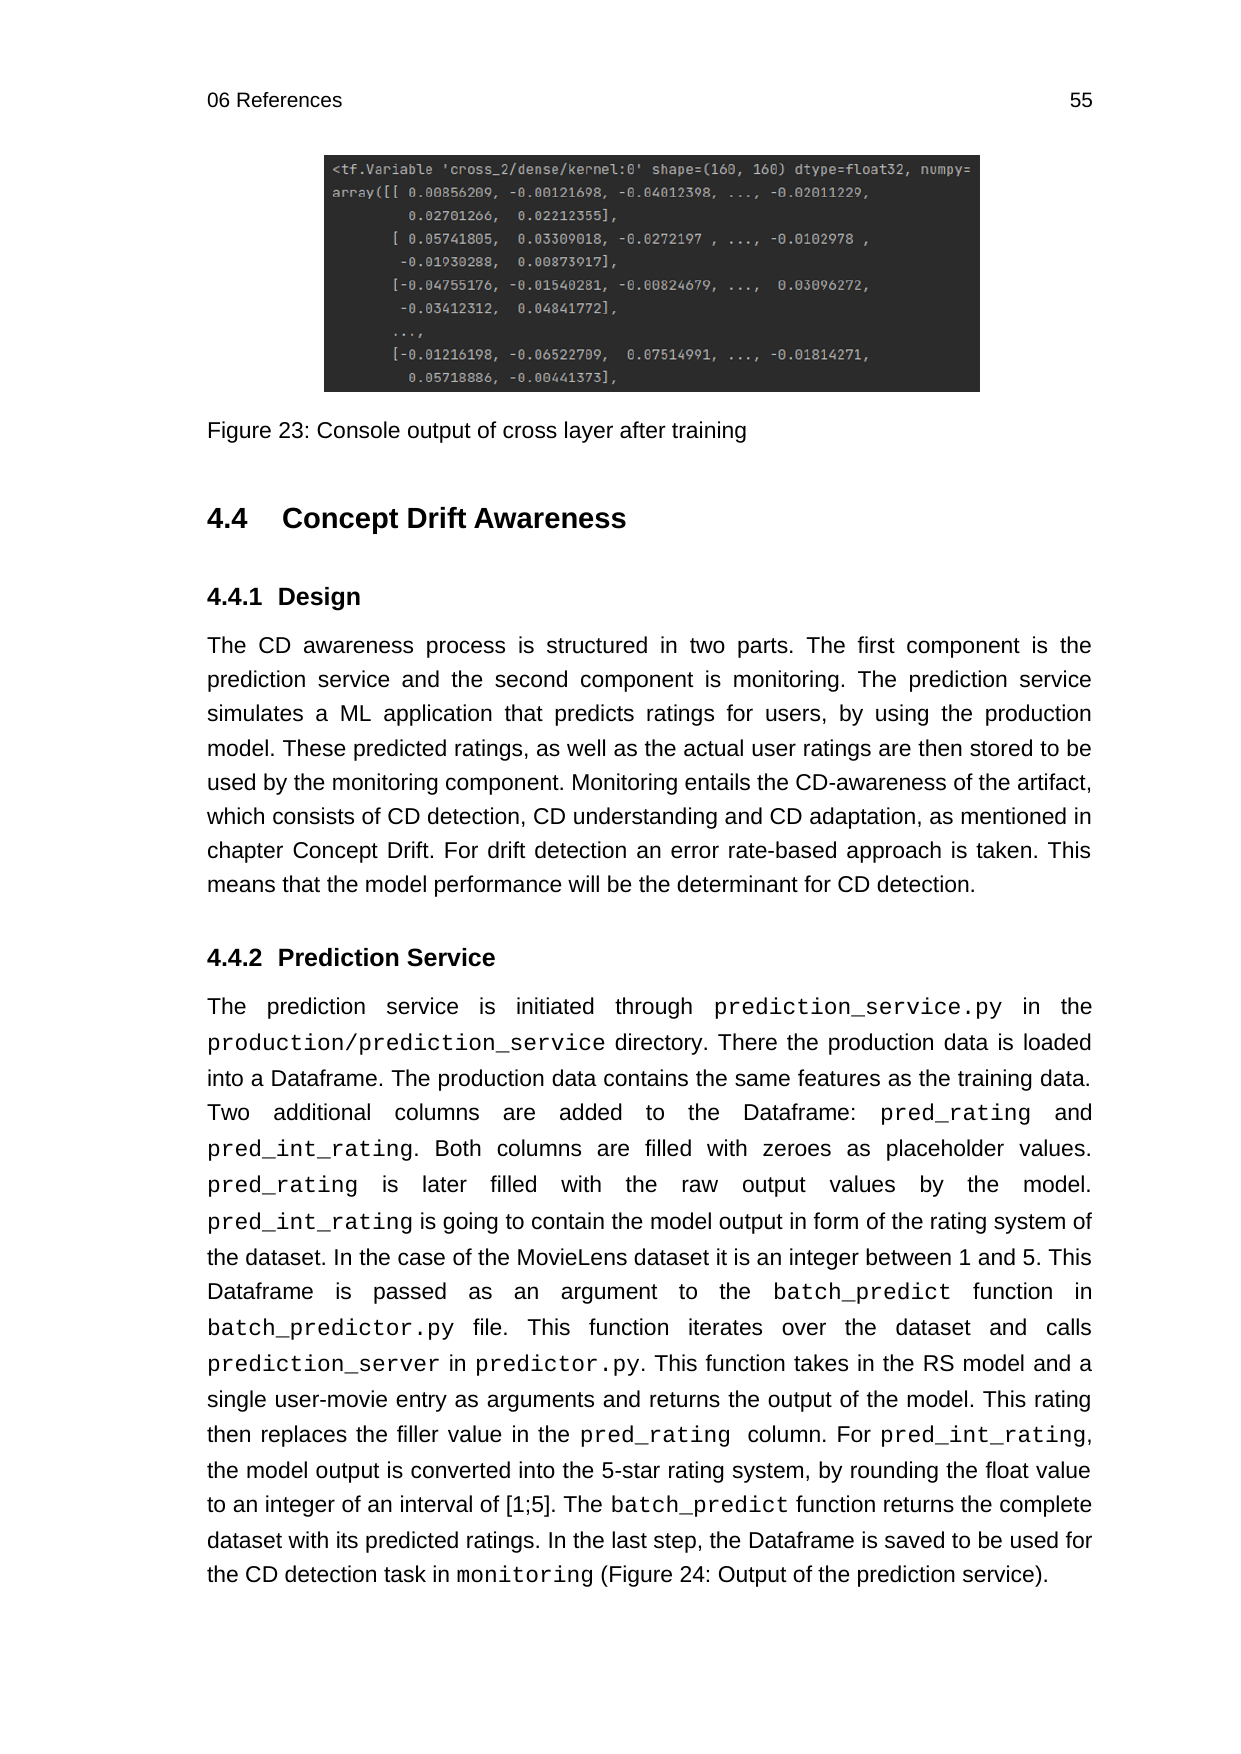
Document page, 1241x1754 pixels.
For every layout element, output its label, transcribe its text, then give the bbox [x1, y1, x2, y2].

text The CD awareness process is structured in two parts. The first component is the prediction service and the second component is monitoring. The prediction service simulates a ML application that predicts ratings for users, by using the production model. These predicted ratings, as well as the actual user ratings are then stored to be used by the monitoring component. Monitoring entails the CD-awareness of the artifact, which consists of CD detection, CD understanding and CD adaptation, as mentioned in chapter Concept Drift. For drift detection an error rate-based approach is taken. This means that the model performance will be the determinant for CD detection. [207, 632, 1092, 898]
picture [206, 147, 1093, 397]
subtitle Concept Drift Awareness [207, 501, 1092, 535]
subtitle Design [207, 582, 1092, 611]
subtitle Prediction Service [207, 943, 1092, 972]
